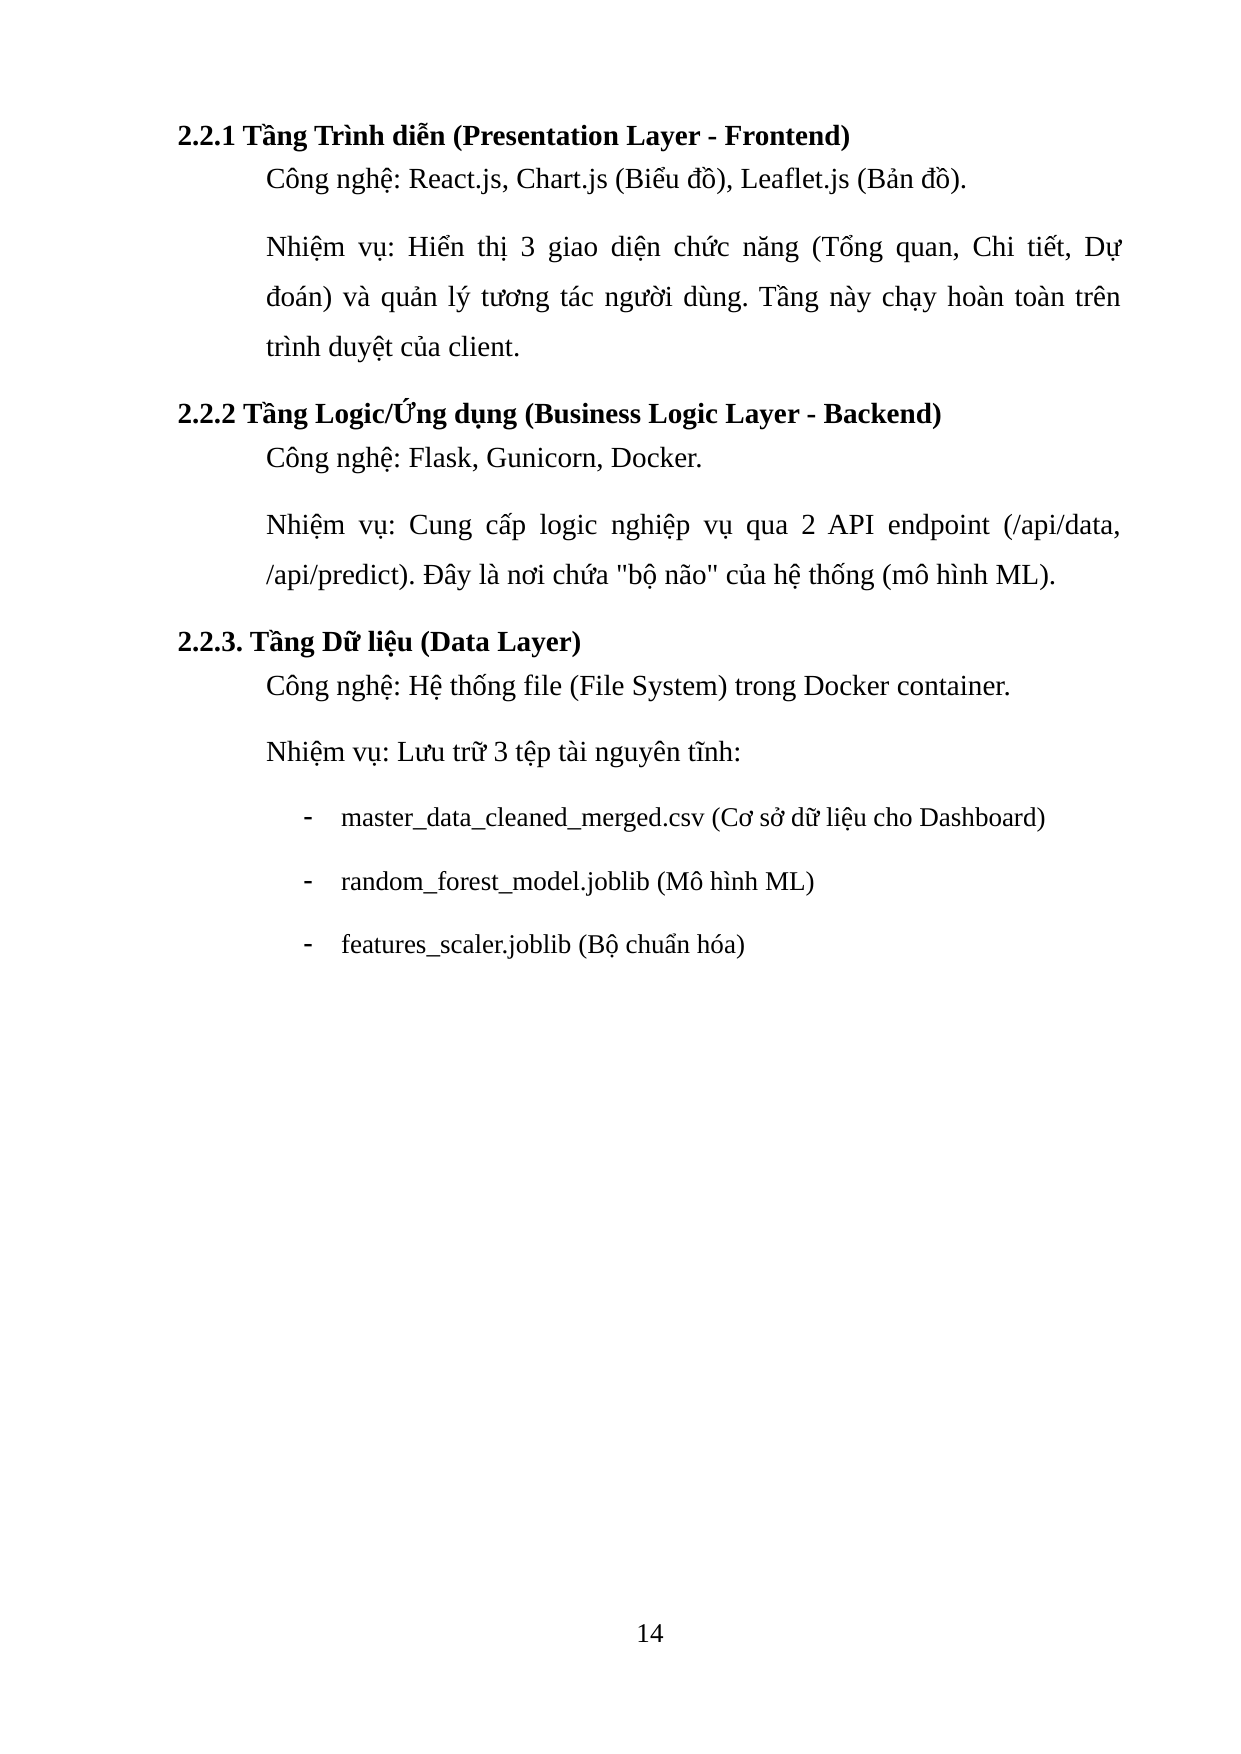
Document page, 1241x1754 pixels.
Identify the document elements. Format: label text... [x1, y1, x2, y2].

subtitle 2.2.3. Tầng Dữ liệu (Data Layer) [177, 624, 1122, 658]
text Công nghệ: Hệ thống file (File System) trong Docker container. [266, 668, 1122, 701]
text Nhiệm vụ: Lưu trữ 3 tệp tài nguyên tĩnh: [266, 734, 1122, 768]
list random_forest_model.joblib (Mô hình ML) [303, 865, 1122, 896]
list master_data_cleaned_merged.csv (Cơ sở dữ liệu cho Dashboard) [303, 802, 1122, 833]
text Công nghệ: Flask, Gunicorn, Docker. [266, 440, 1122, 473]
text Nhiệm vụ: Cung cấp logic nghiệp vụ qua 2 API endpoint (/api/data, /api/predict). Đây là nơi chứa "bộ não" của hệ thống (mô hình ML). [266, 507, 1122, 591]
text Nhiệm vụ: Hiển thị 3 giao diện chức năng (Tổng quan, Chi tiết, Dự đoán) và quản lý tương tác người dùng. Tầng này chạy hoàn toàn trên trình duyệt của client. [266, 229, 1122, 363]
list features_scaler.joblib (Bộ chuẩn hóa) [303, 929, 1122, 960]
text Công nghệ: React.js, Chart.js (Biểu đồ), Leaflet.js (Bản đồ). [266, 162, 1122, 195]
subtitle 2.2.1 Tầng Trình diễn (Presentation Layer - Frontend) [177, 118, 1122, 152]
subtitle 2.2.2 Tầng Logic/Ứng dụng (Business Logic Layer - Backend) [177, 396, 1122, 430]
